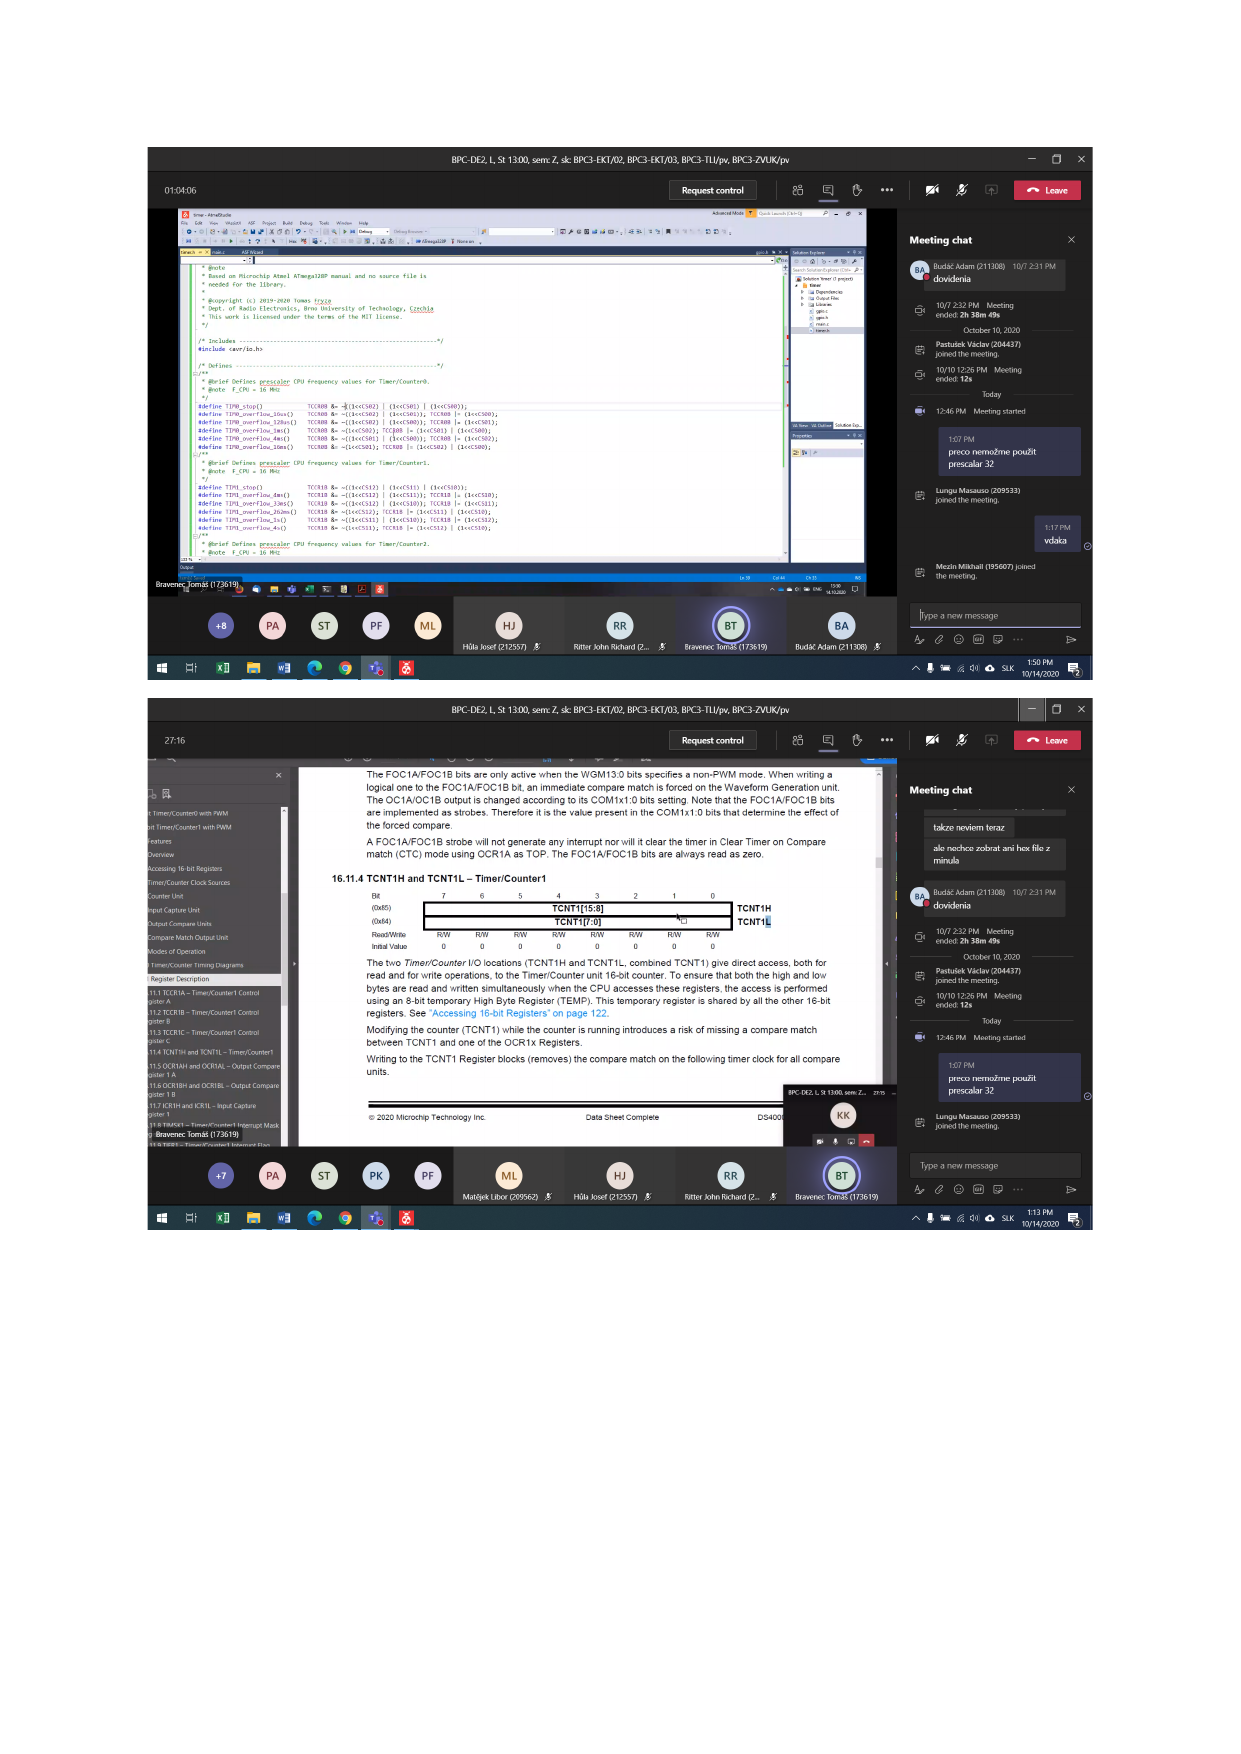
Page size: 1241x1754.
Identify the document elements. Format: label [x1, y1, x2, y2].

picture [147, 147, 1093, 680]
picture [147, 698, 1093, 1230]
